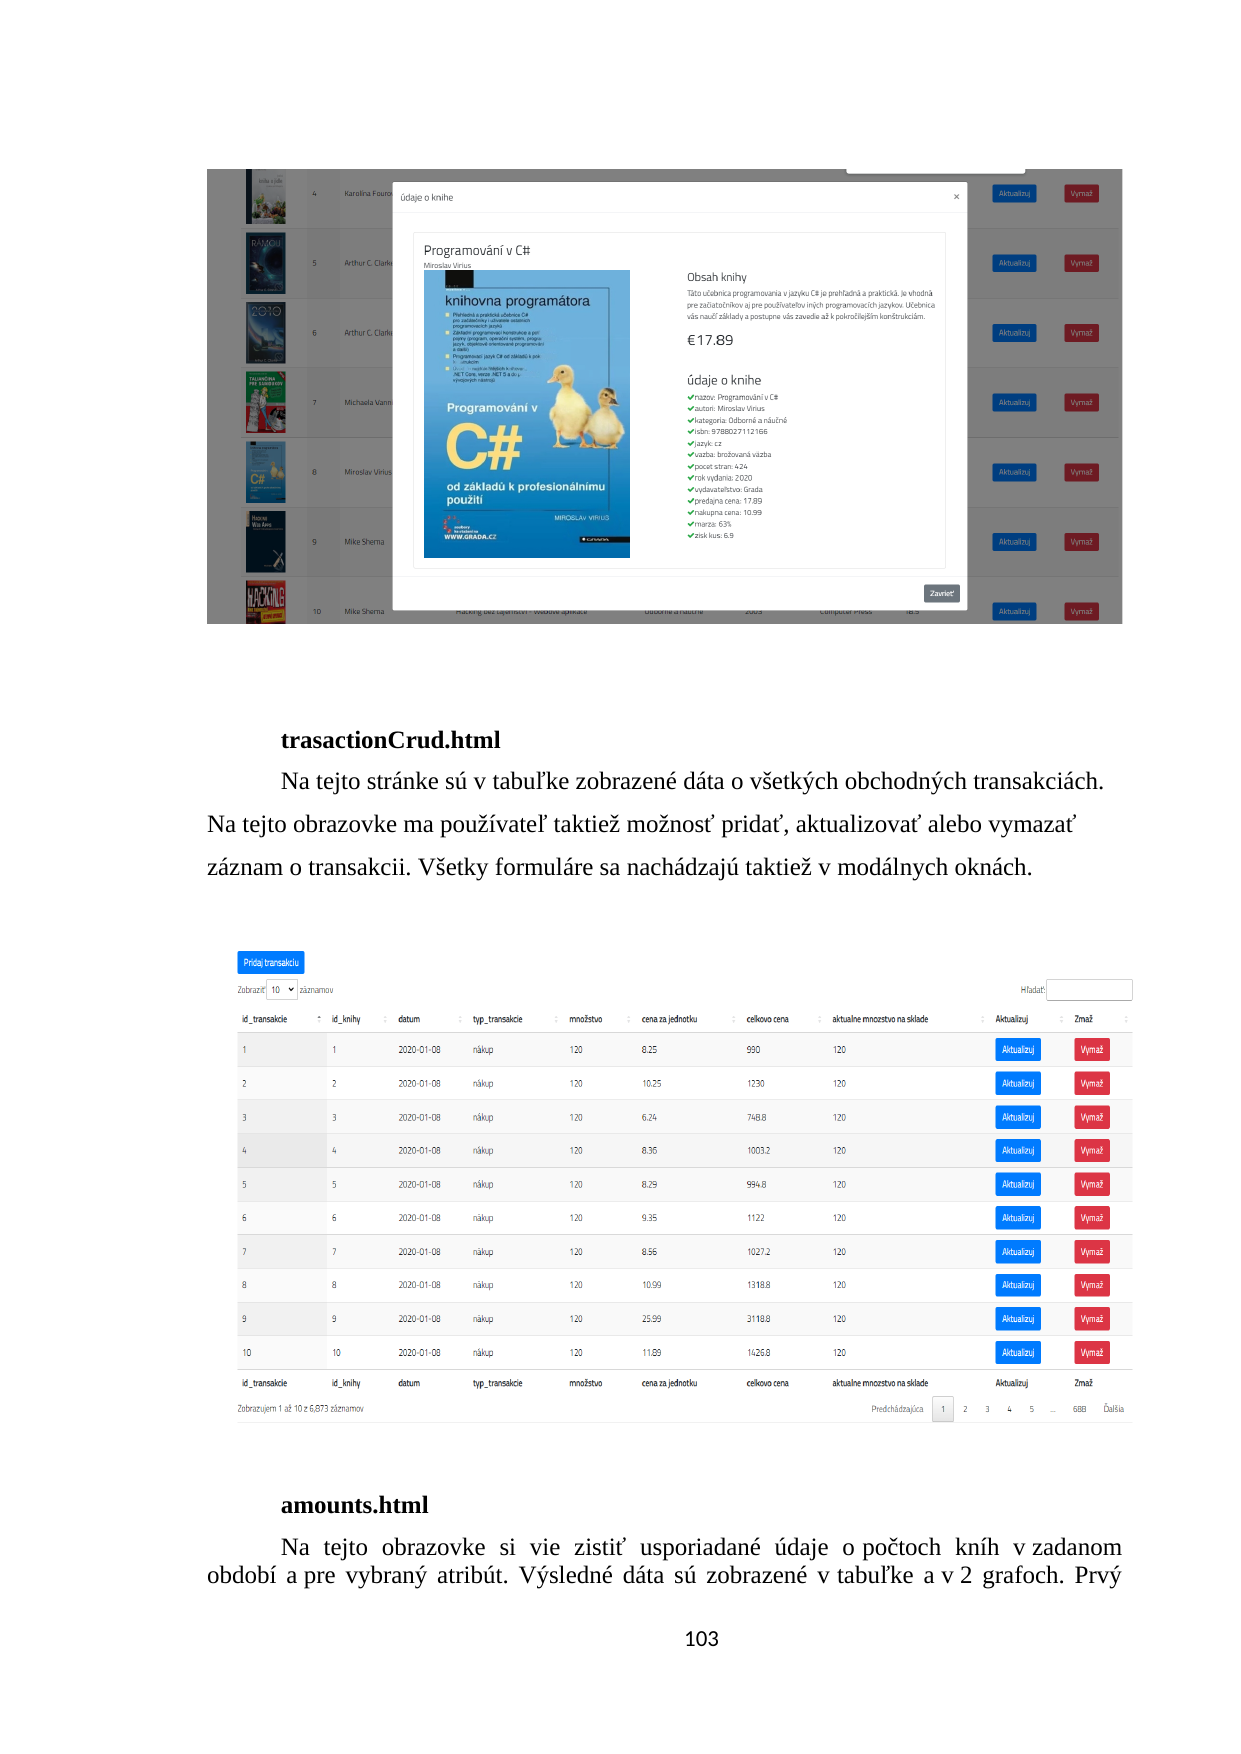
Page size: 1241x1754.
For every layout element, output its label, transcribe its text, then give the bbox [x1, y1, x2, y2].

text Na tejto stránke sú v tabuľke zobrazené dáta o všetkých obchodných transakciách. Na tejto obrazovke ma používateľ taktiež možnosť pridať, aktualizovať alebo vymazať záznam o transakcii. Všetky formuláre sa nachádzajú taktiež v modálnych oknách. [207, 766, 1122, 881]
picture [190, 928, 1177, 1423]
text trasactionCrud.html [207, 725, 1122, 754]
picture [207, 169, 1123, 624]
text amounts.html [207, 1491, 1122, 1519]
